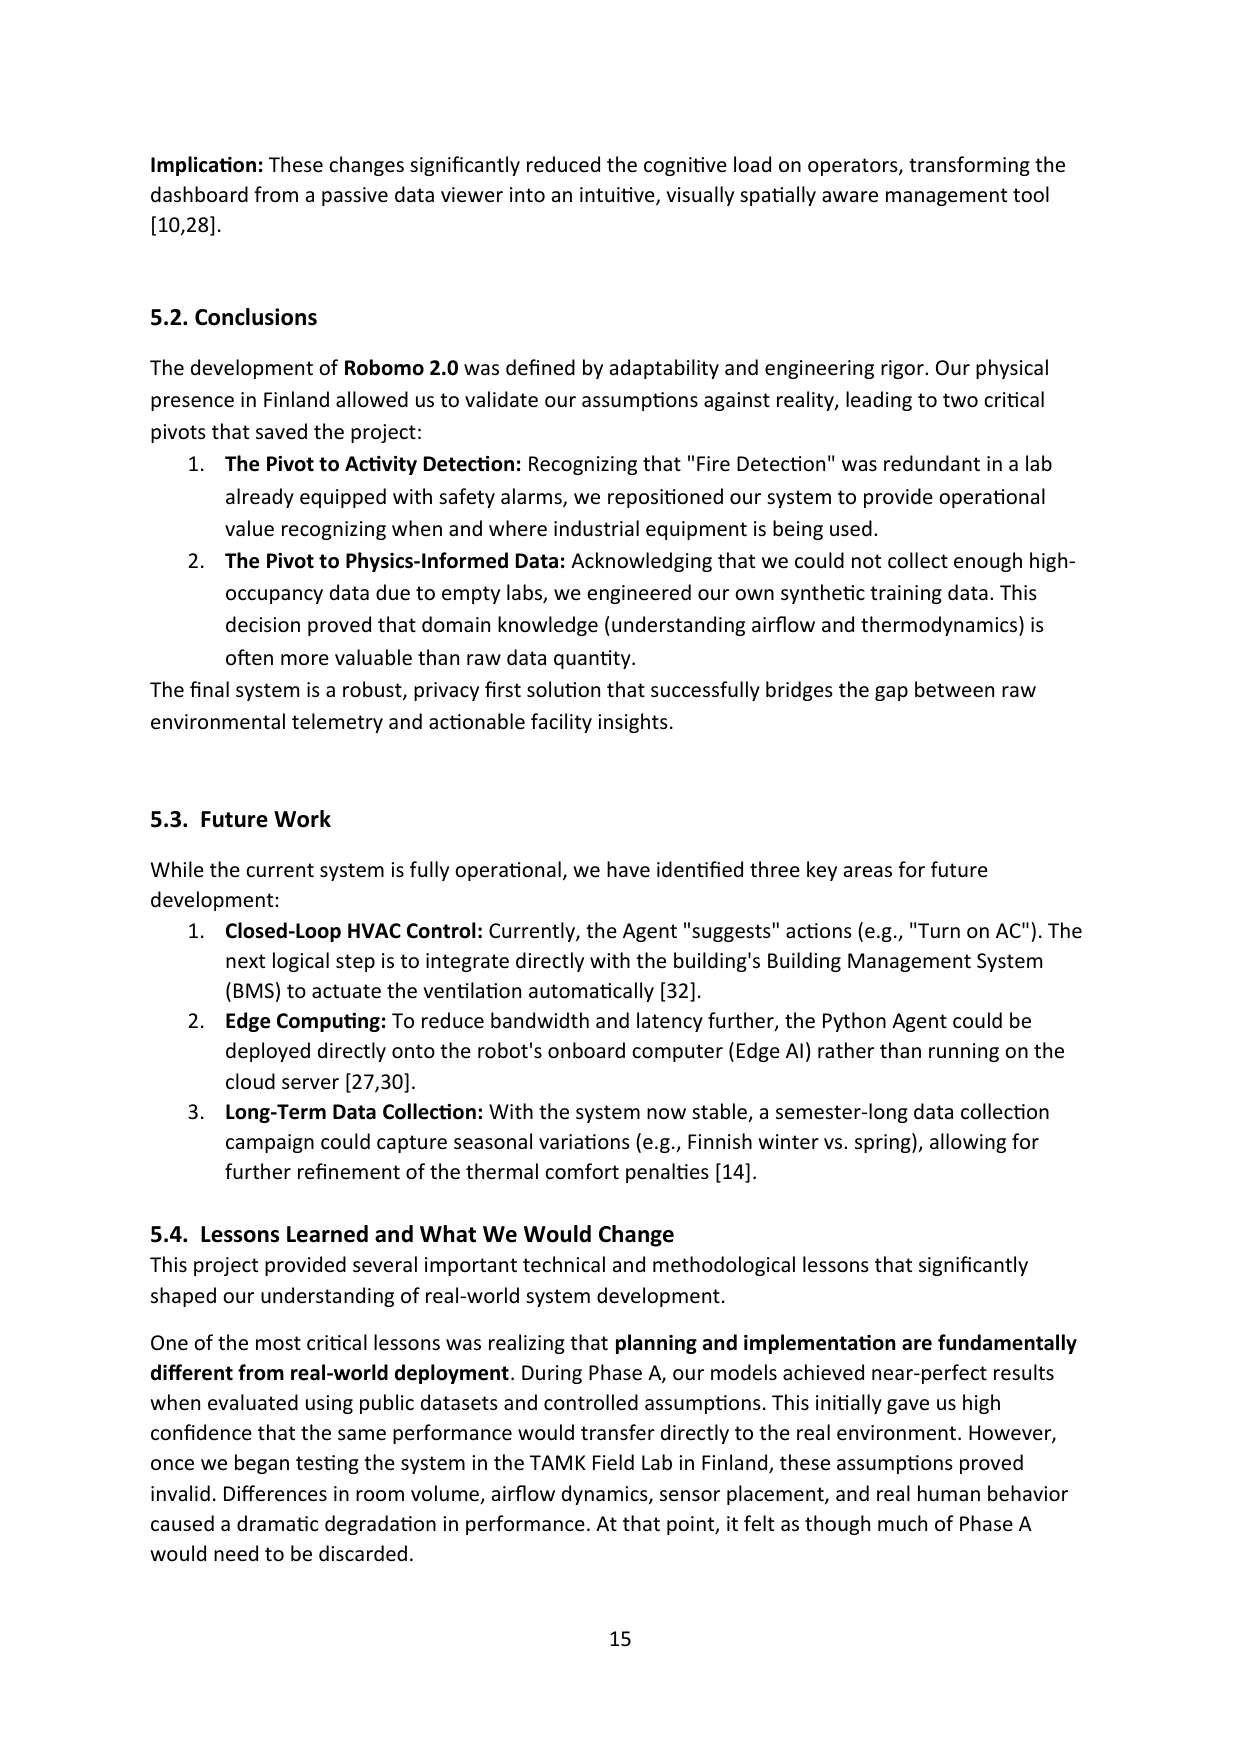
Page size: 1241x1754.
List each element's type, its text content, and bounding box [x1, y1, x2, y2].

text 5.4. Lessons Learned and What We Would Change This project provided several important technical and methodological lessons that significantly shaped our understanding of real-world system development. [150, 1218, 1090, 1309]
text Implication: These changes significantly reduced the cognitive load on operators, transforming the dashboard from a passive data viewer into an intuitive, visually spatially aware management tool [10,28]. [150, 150, 1090, 238]
list The Pivot to Activity Detection: Recognizing that "Fire Detection" was redundant in a lab already equipped with safety alarms, we repositioned our system to provide operational value recognizing when and where industrial equipment is being used. [187, 449, 1090, 542]
list The Pivot to Physics-Informed Data: Acknowledging that we could not collect enough high-occupancy data due to empty labs, we engineered our own synthetic training data. This decision proved that domain knowledge (understanding airflow and thermodynamics) is often more valuable than raw data quantity. [187, 546, 1090, 671]
list Edge Computing: To reduce bandwidth and latency further, the Python Agent could be deployed directly onto the robot's onboard computer (Edge AI) rather than running on the cloud server [27,30]. [187, 1006, 1090, 1095]
list Closed-Loop HVAC Control: Currently, the Agent "suggests" actions (e.g., "Turn on AC"). The next logical step is to integrate directly with the building's Building Management System (BMS) to actuate the ventilation automatically [32]. [187, 916, 1090, 1004]
subtitle 5.3. Future Work [150, 804, 1090, 834]
text The development of Robomo 2.0 was defined by adaptability and engineering rigor. Our physical presence in Finland allowed us to validate our assumptions against reality, leading to two critical pivots that saved the project: [150, 353, 1090, 445]
subtitle 5.2. Conclusions [150, 301, 1090, 332]
list Long-Term Data Collection: With the system now stable, a semester-long data collection campaign could capture seasonal variations (e.g., Finnish winter vs. spring), allowing for further refinement of the thermal comfort penalties [14]. [187, 1097, 1090, 1216]
text One of the most critical lessons was realizing that planning and implementation are fundamentally different from real-world deployment. During Phase A, our models achieved near-perfect results when evaluated using public datasets and controlled assumptions. This initially gave us high confidence that the same performance would transfer directly to the real environment. However, once we began testing the system in the TAMK Field Lab in Finland, these assumptions proved invalid. Differences in room volume, airflow dynamics, sensor placement, and real human behavior caused a dramatic degradation in performance. At that point, it felt as though much of Phase A would need to be discarded. [150, 1328, 1090, 1567]
text The final system is a robust, privacy first solution that successfully bridges the gap between raw environmental telemetry and actionable facility insights. [150, 675, 1090, 735]
text While the current system is fully operational, we have identified three key areas for future development: [150, 855, 1090, 913]
